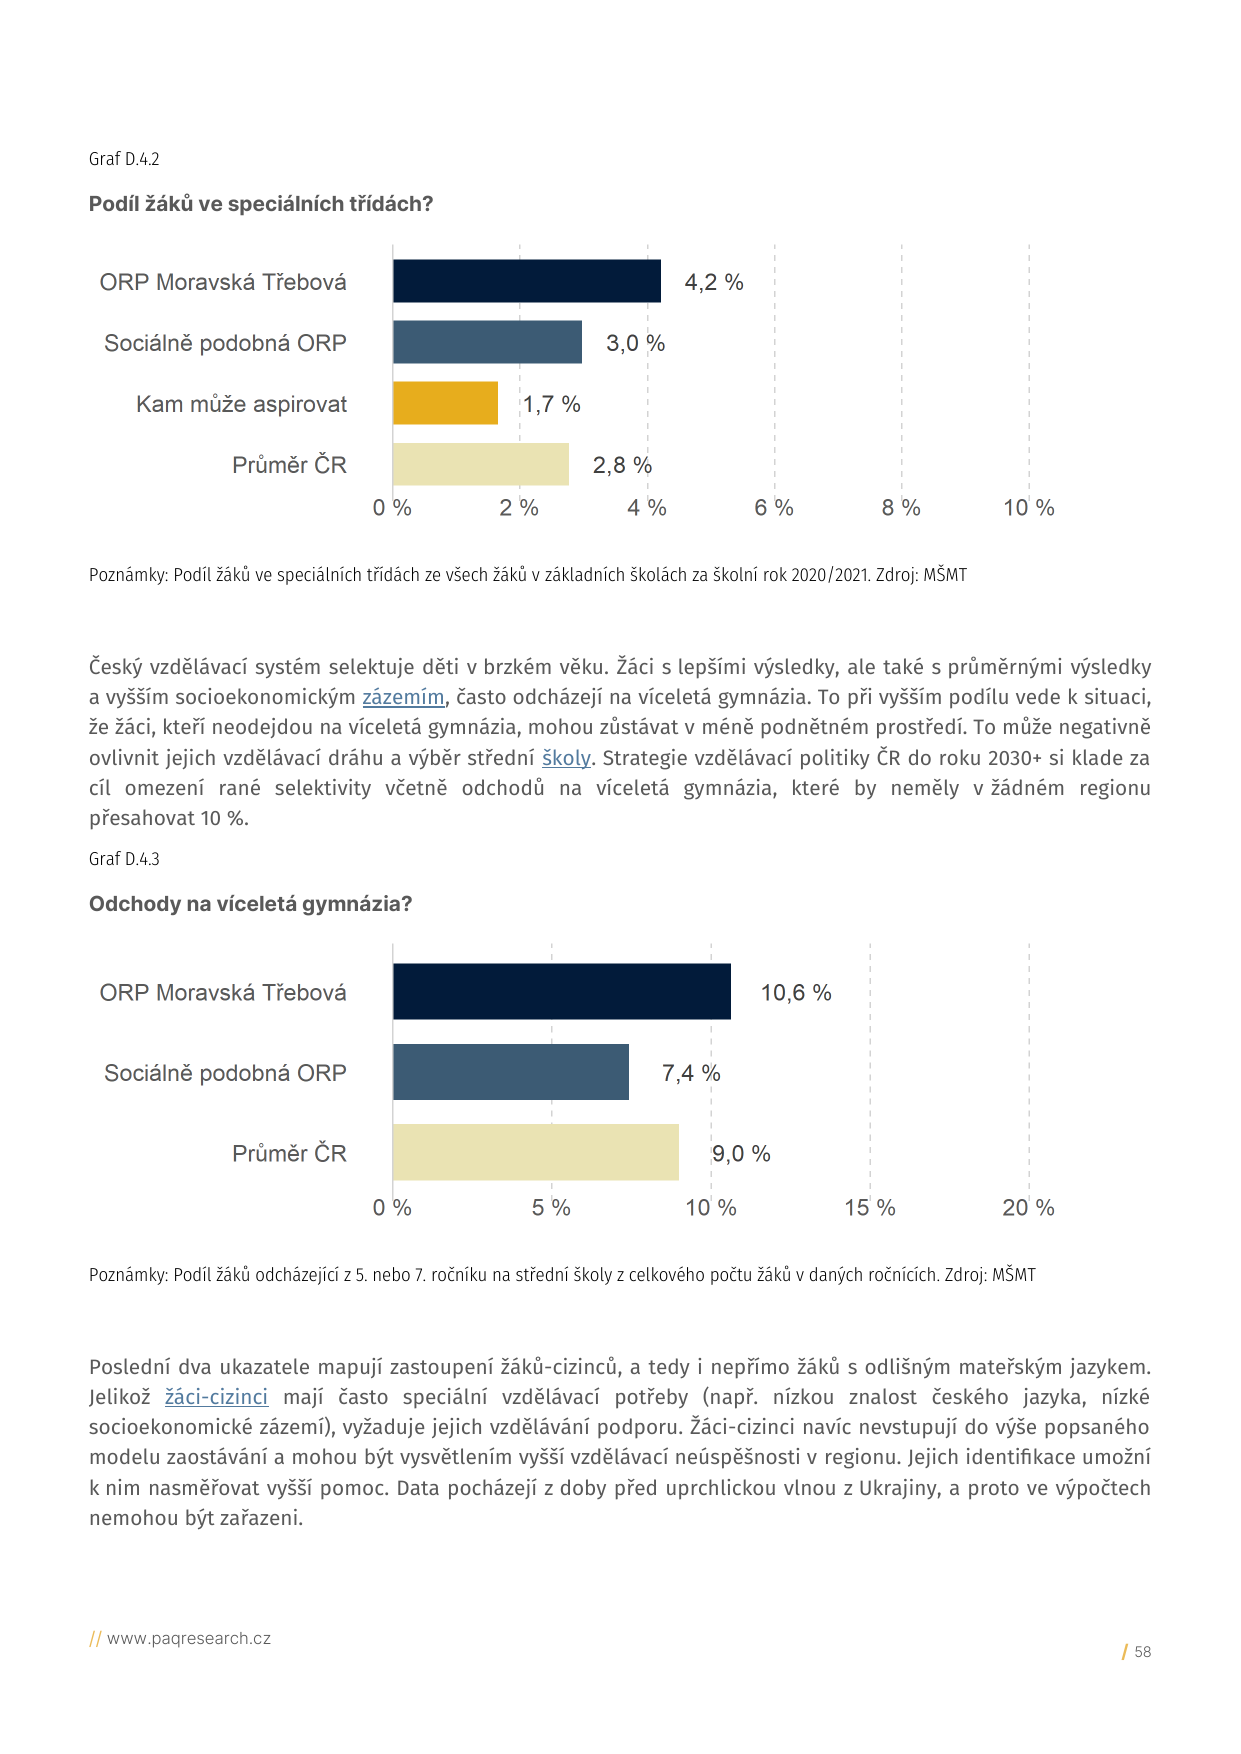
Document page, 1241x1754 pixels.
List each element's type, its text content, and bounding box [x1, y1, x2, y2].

text Poslední dva ukazatele mapují zastoupení žáků-cizinců, a tedy i nepřímo žáků s odlišným mateřským jazykem. Jelikož žáci-cizinci mají často speciální vzdělávací potřeby (např. nízkou znalost českého jazyka, nízké socioekonomické zázemí), vyžaduje jejich vzdělávání podporu. Žáci-cizinci navíc nevstupují do výše popsaného modelu zaostávání a mohou být vysvětlením vyšší vzdělávací neúspěšnosti v regionu. Jejich identifikace umožní k nim nasměřovat vyšší pomoc. Data pocházejí z doby před uprchlickou vlnou z Ukrajiny, a proto ve výpočtech nemohou být zařazeni. [89, 1349, 1152, 1531]
text Český vzdělávací systém selektuje děti v brzkém věku. Žáci s lepšími výsledky, ale také s průměrnými výsledky a vyšším socioekonomickým zázemím, často odcházejí na víceletá gymnázia. To při vyšším podílu vede k situaci, že žáci, kteří neodejdou na víceletá gymnázia, mohou zůstávat v méně podnětném prostředí. To může negativně ovlivnit jejich vzdělávací dráhu a výběr střední školy. Strategie vzdělávací politiky ČR do roku 2030+ si klade za cíl omezení rané selektivity včetně odchodů na víceletá gymnázia, které by neměly v žádném regionu přesahovat 10 %. [89, 649, 1152, 831]
text Graf D.4.3 [89, 847, 1152, 870]
text Poznámky: Podíl žáků ve speciálních třídách ze všech žáků v základních školách za školní rok 2020/2021. Zdroj: MŠMT [89, 564, 1152, 587]
text Graf D.4.2 [89, 148, 1152, 170]
text Odchody na víceletá gymnázia? [89, 886, 1152, 916]
text Podíl žáků ve speciálních třídách? [89, 186, 1152, 216]
picture [88, 216, 1139, 548]
text Poznámky: Podíl žáků odcházející z 5. nebo 7. ročníku na střední školy z celkového počtu žáků v daných ročnících. Zdroj: MŠMT [89, 1264, 1152, 1287]
picture [88, 916, 1139, 1248]
